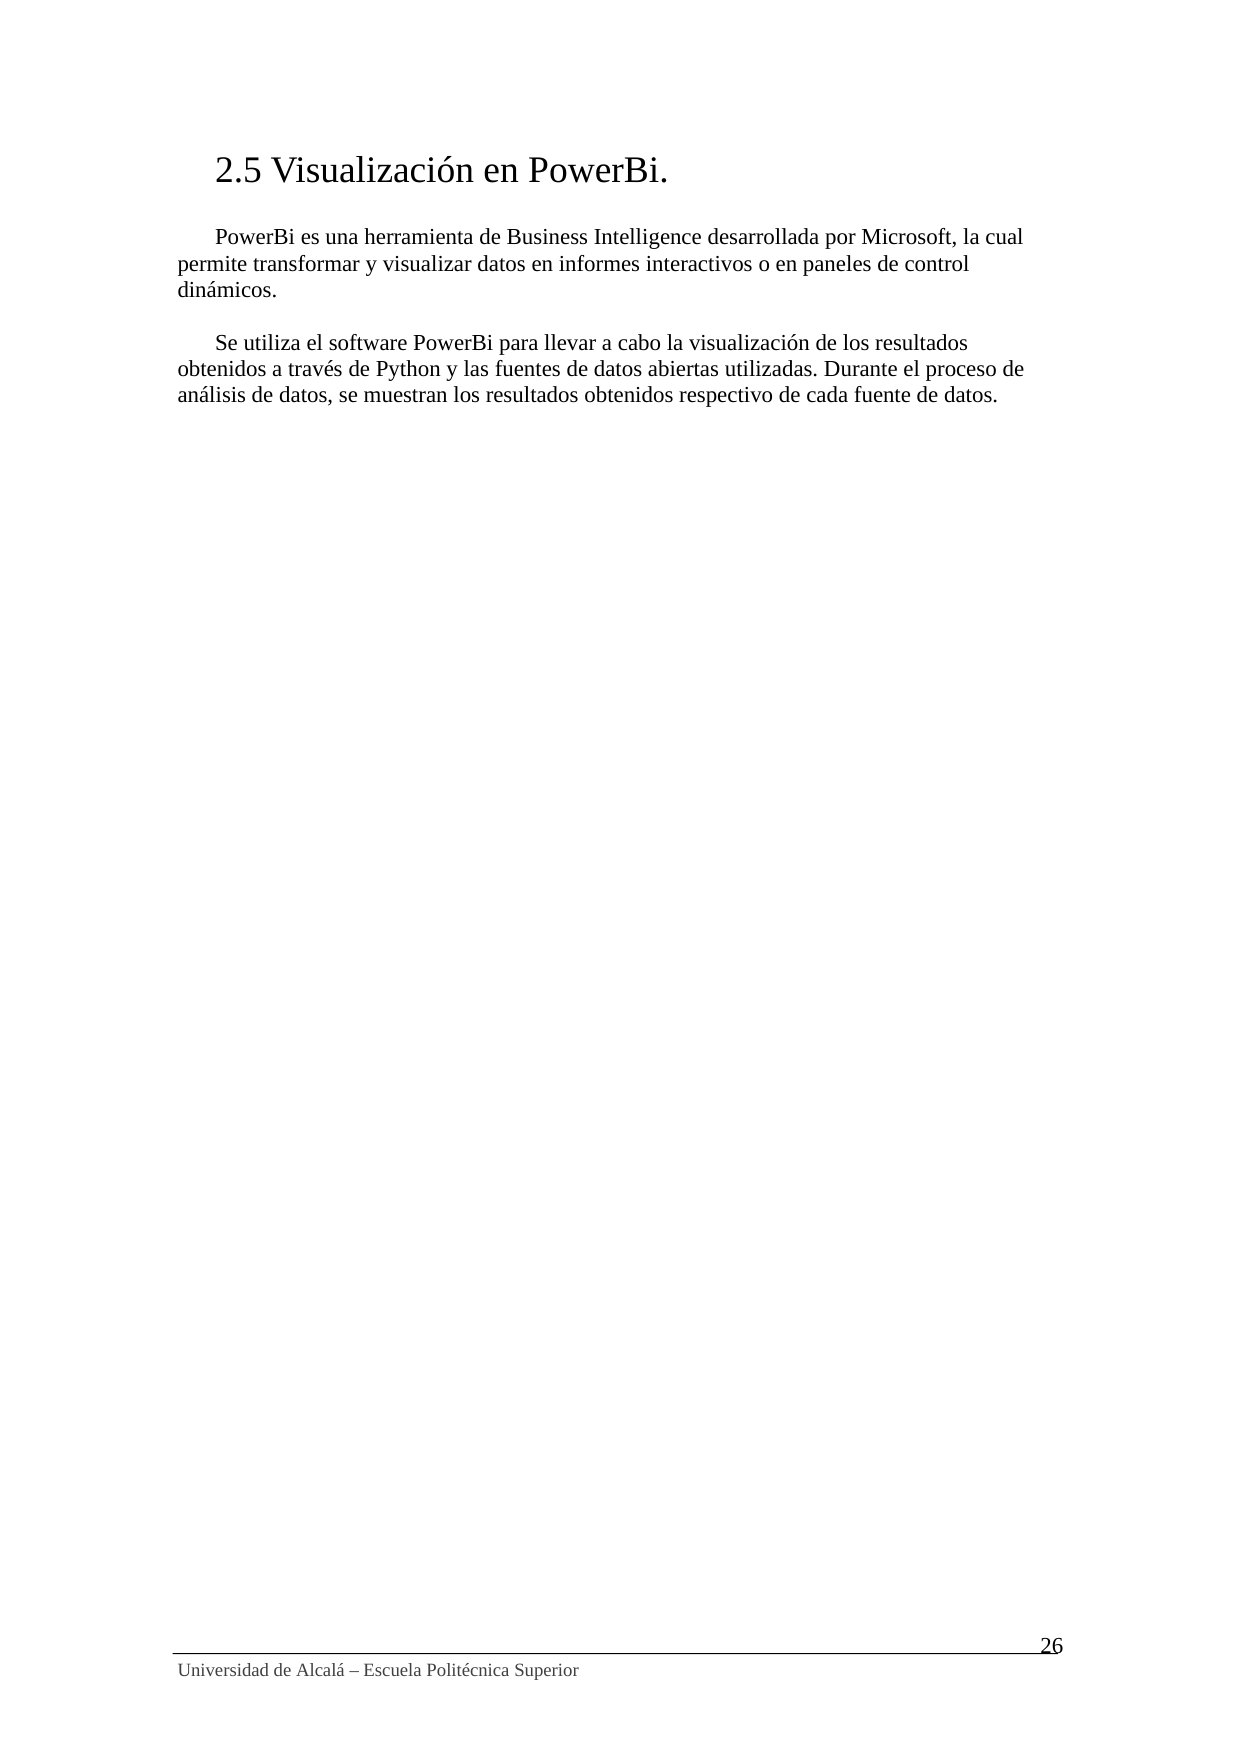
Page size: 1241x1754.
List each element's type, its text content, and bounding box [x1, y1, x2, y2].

text Se utiliza el software PowerBi para llevar a cabo la visualización de los resultados obtenidos a través de Python y las fuentes de datos abiertas utilizadas. Durante el proceso de análisis de datos, se muestran los resultados obtenidos respectivo de cada fuente de datos. [177, 329, 1063, 408]
text 2.5 Visualización en PowerBi. [215, 148, 1063, 191]
text PowerBi es una herramienta de Business Intelligence desarrollada por Microsoft, la cual permite transformar y visualizar datos en informes interactivos o en paneles de control dinámicos. [177, 223, 1063, 302]
